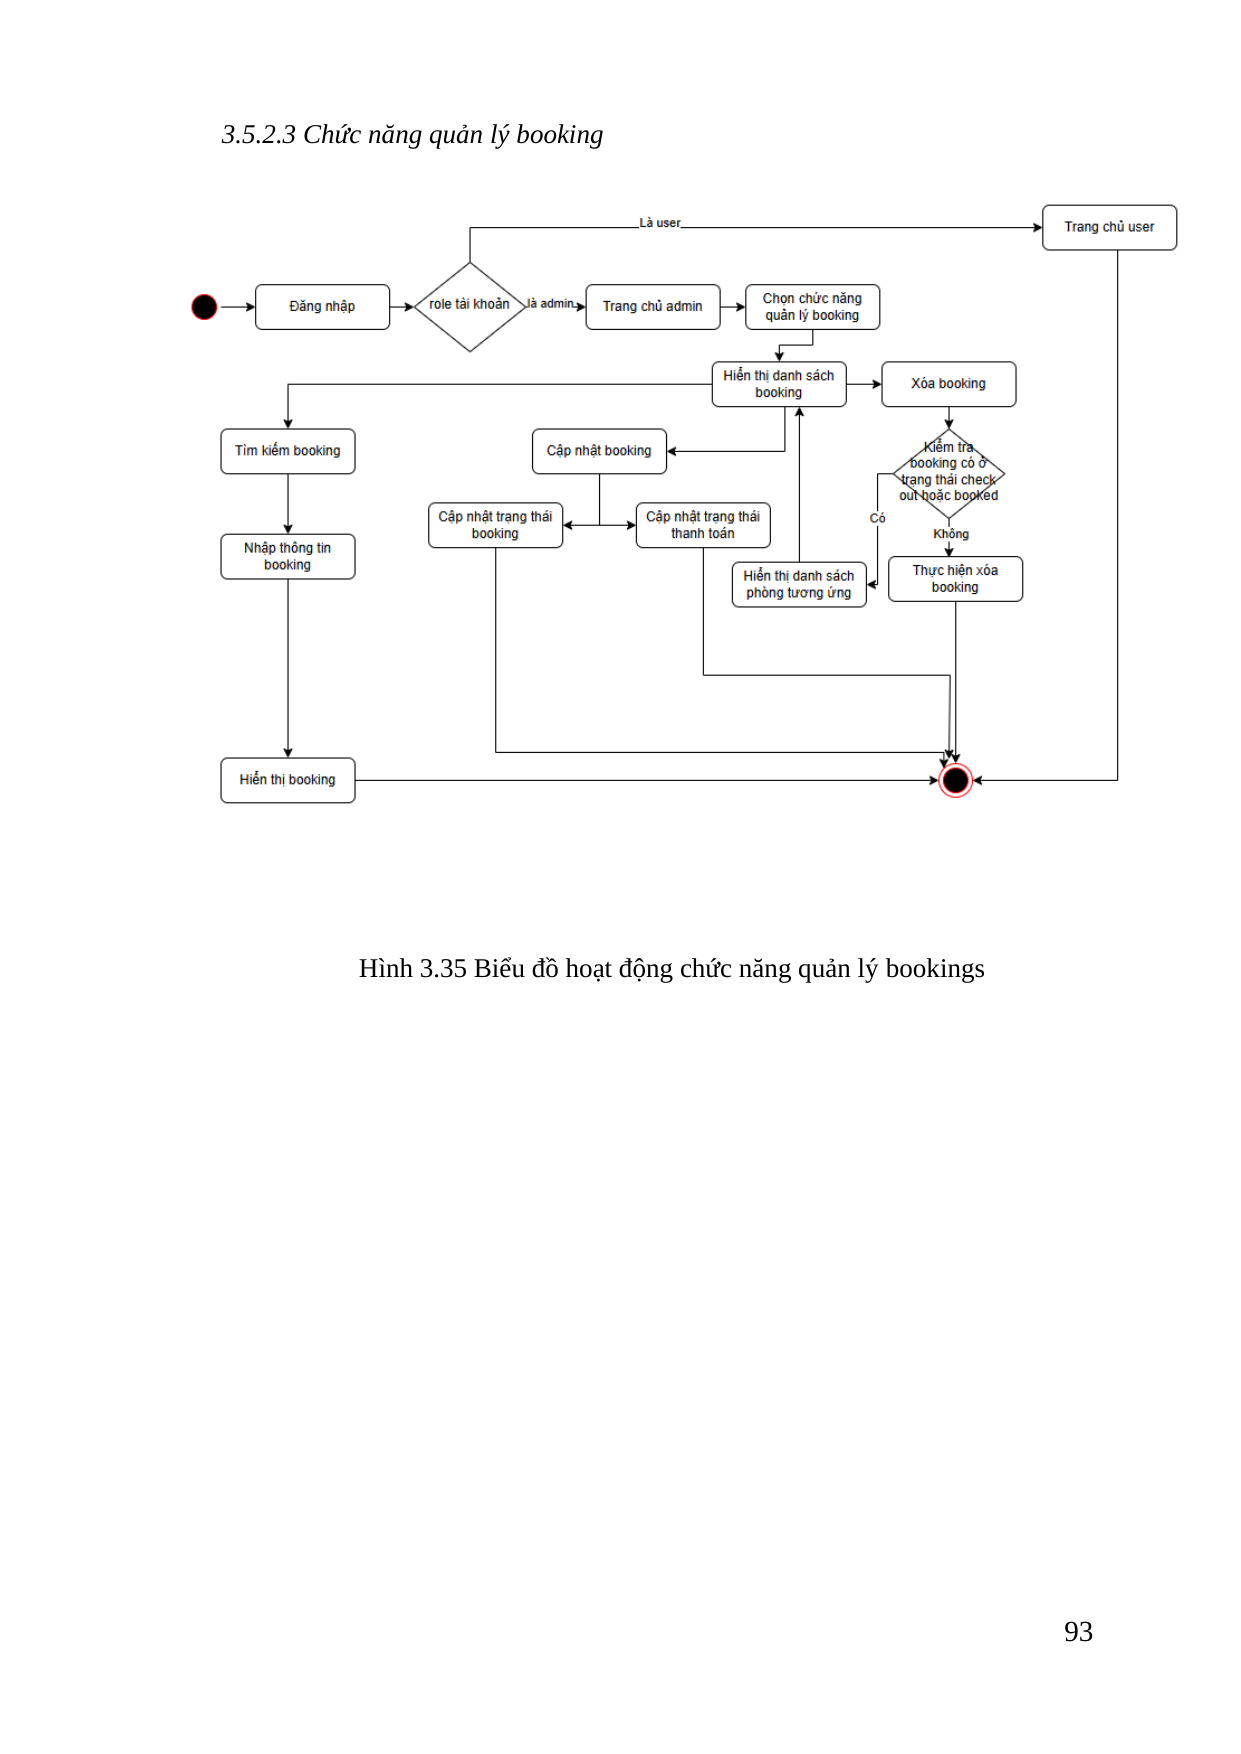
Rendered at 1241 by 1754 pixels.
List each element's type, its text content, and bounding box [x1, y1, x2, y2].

text Hình 3.35 Biểu đồ hoạt động chức năng quản lý bookings [177, 952, 1122, 983]
picture [177, 198, 1183, 809]
text 3.5.2.3 Chức năng quản lý booking [177, 118, 1122, 149]
